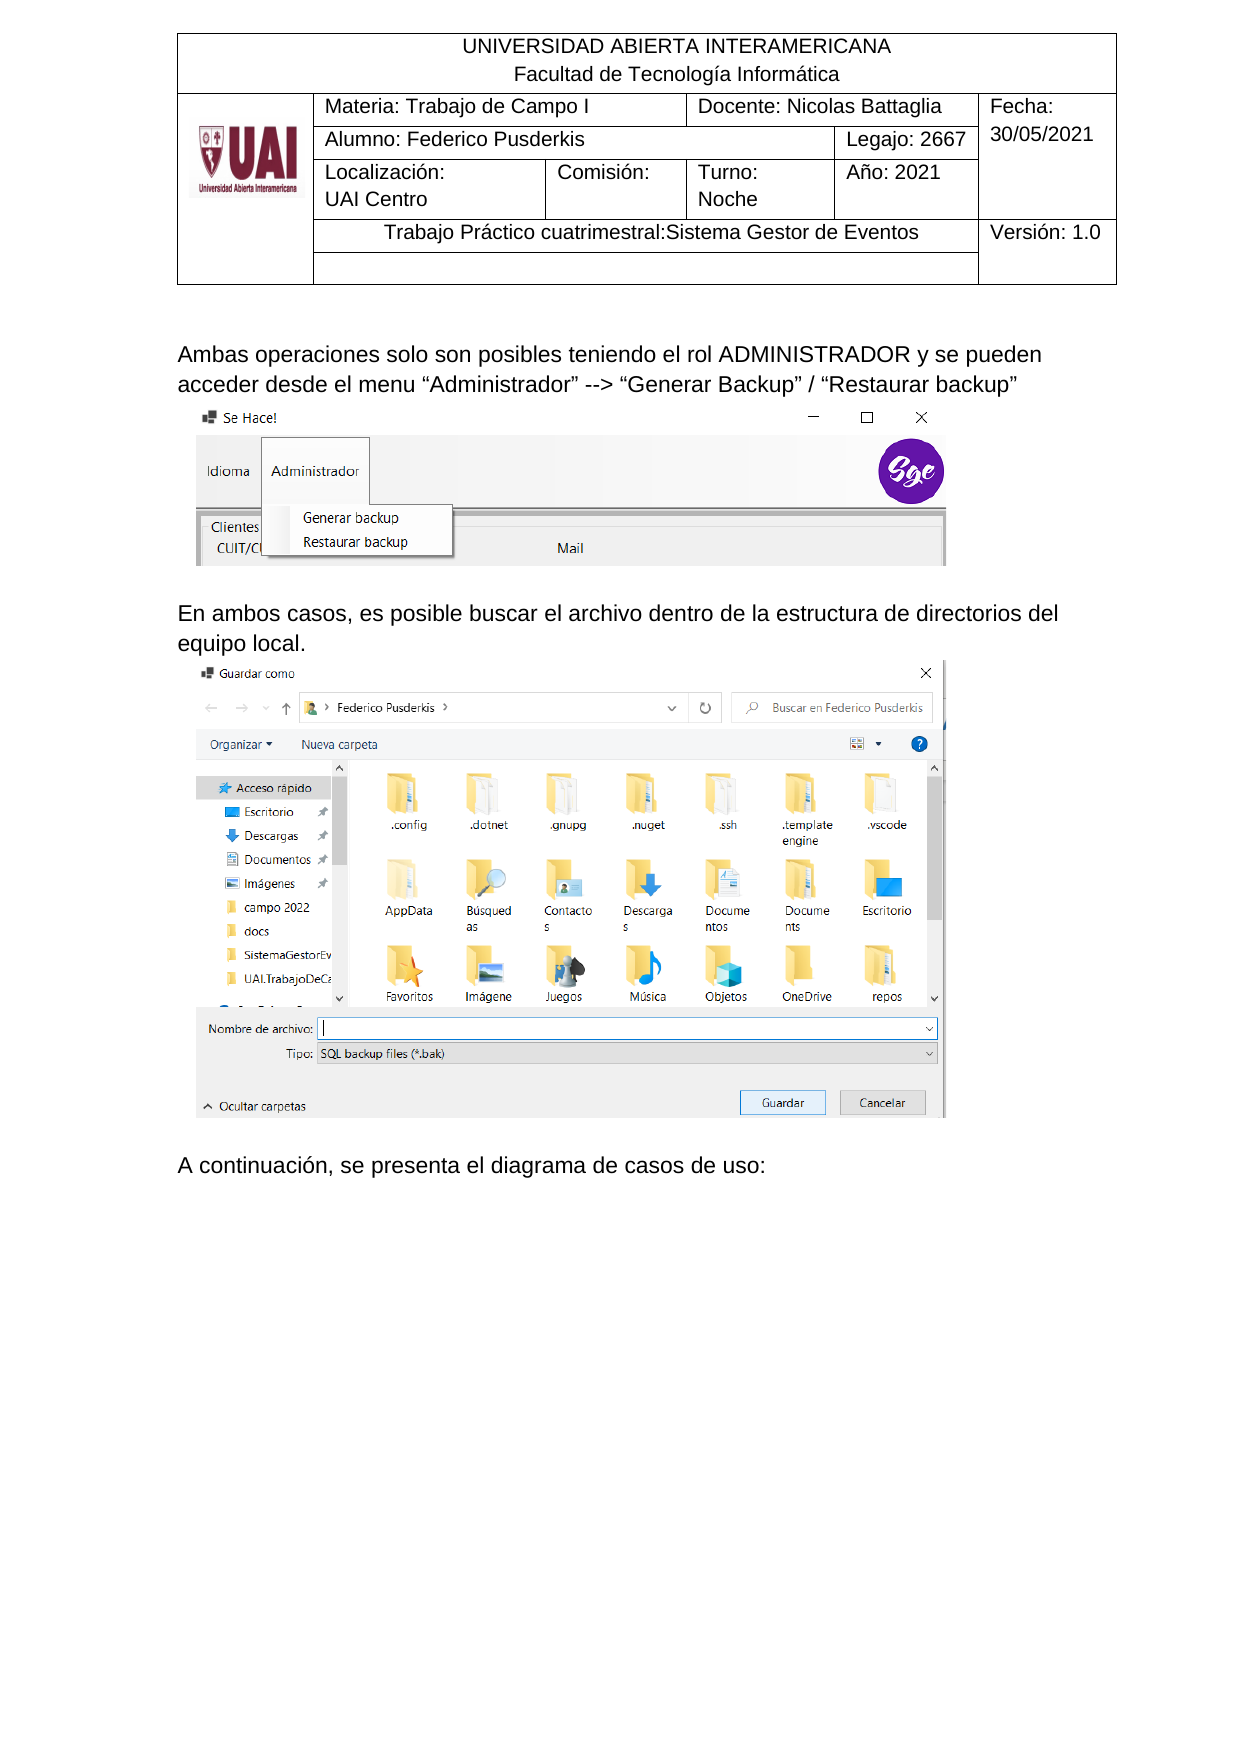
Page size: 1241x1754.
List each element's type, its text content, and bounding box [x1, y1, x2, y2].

text Ambas operaciones solo son posibles teniendo el rol ADMINISTRADOR y se pueden acceder desde el menu “Administrador” --> “Generar Backup” / “Restaurar backup” [177, 341, 1122, 398]
text A continuación, se presenta el diagrama de casos de uso: [177, 1152, 1122, 1178]
text En ambos casos, es posible buscar el archivo dentro de la estructura de directorios del equipo local. [177, 600, 1122, 656]
picture [188, 117, 306, 198]
